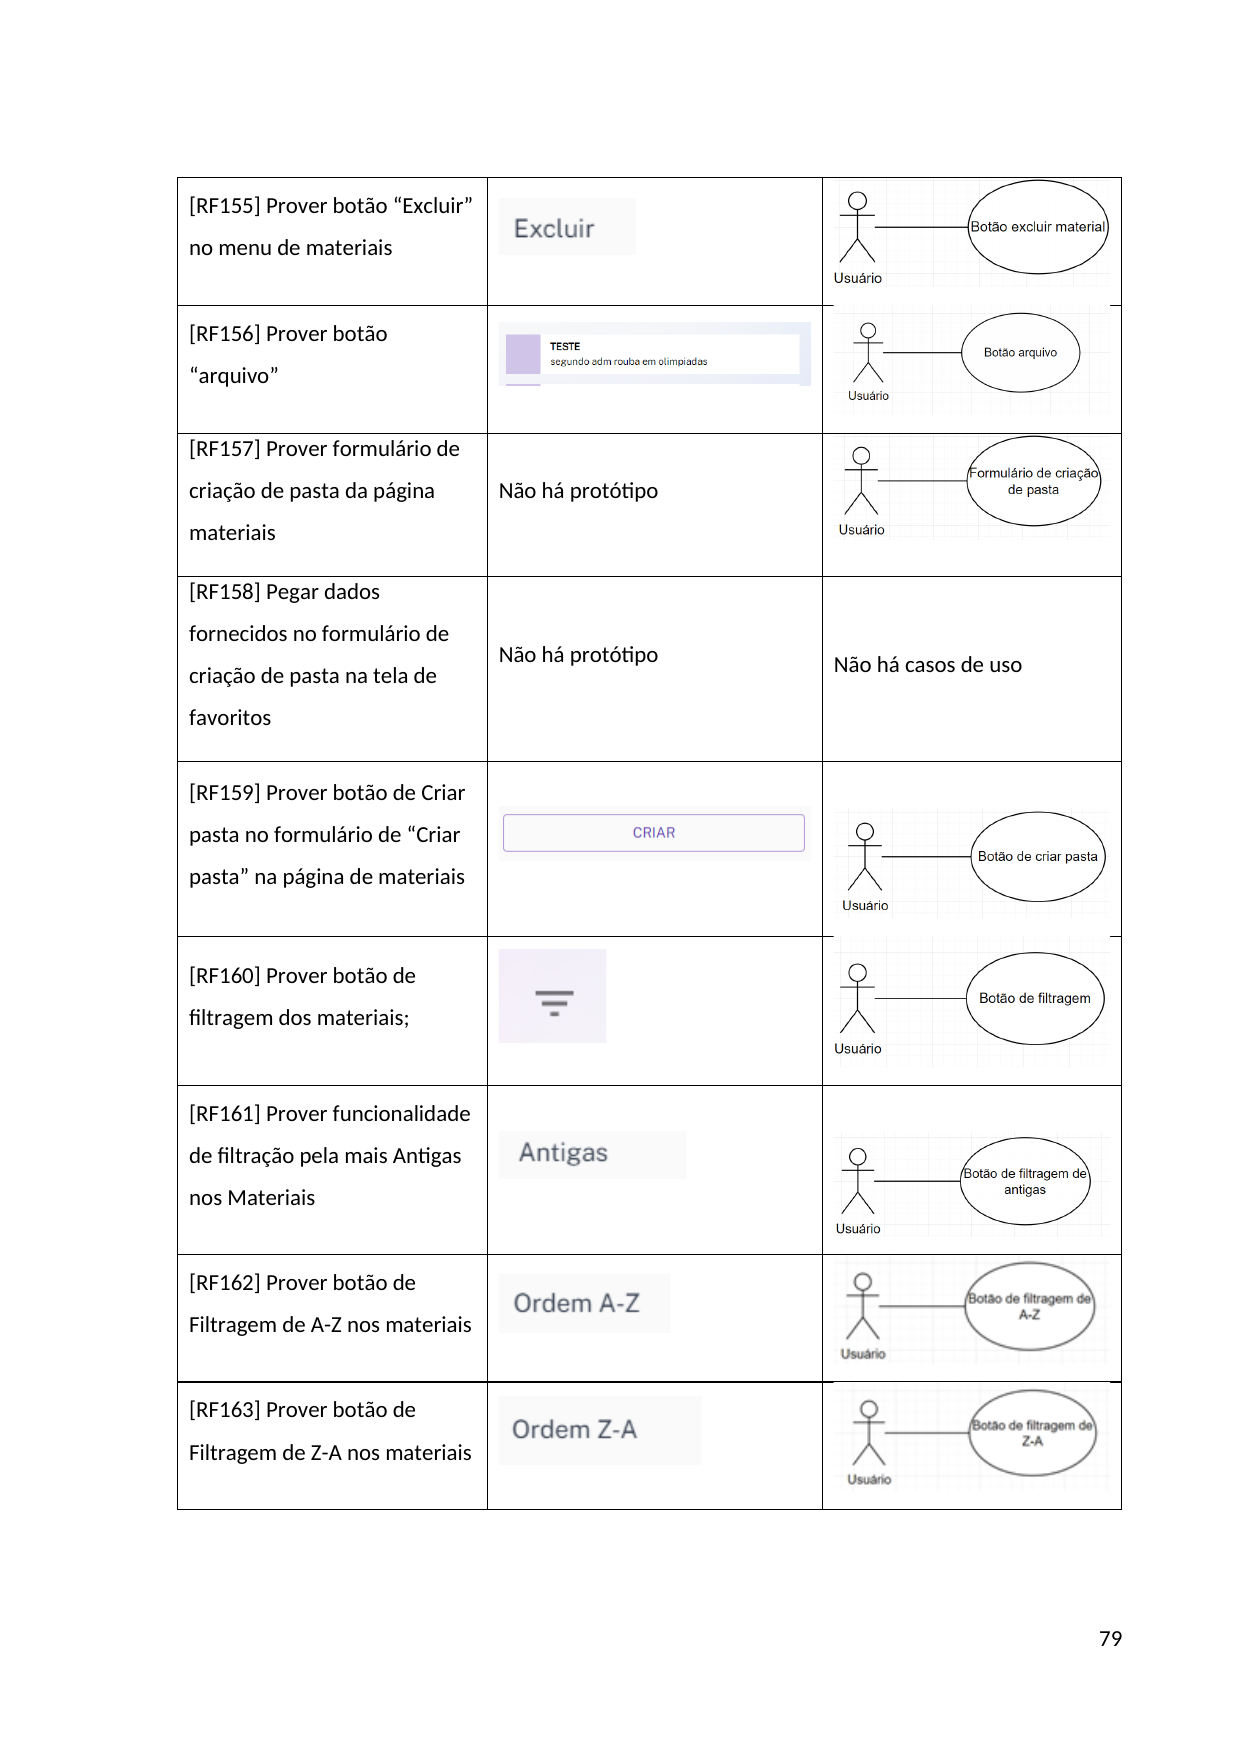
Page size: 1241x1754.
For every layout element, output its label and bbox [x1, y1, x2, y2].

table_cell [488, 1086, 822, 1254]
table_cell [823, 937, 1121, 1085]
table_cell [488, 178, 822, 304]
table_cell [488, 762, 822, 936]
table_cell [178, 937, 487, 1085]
picture [833, 936, 1111, 1067]
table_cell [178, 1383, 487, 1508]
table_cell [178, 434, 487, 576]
picture [498, 806, 812, 861]
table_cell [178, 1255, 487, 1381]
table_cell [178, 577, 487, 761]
picture [498, 949, 607, 1043]
picture [833, 434, 1111, 540]
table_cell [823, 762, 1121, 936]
picture [833, 1132, 1111, 1237]
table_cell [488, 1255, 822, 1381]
picture [498, 1131, 687, 1179]
picture [498, 1274, 671, 1333]
picture [833, 808, 1111, 918]
picture [498, 1396, 702, 1465]
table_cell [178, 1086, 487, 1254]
picture [833, 1255, 1111, 1364]
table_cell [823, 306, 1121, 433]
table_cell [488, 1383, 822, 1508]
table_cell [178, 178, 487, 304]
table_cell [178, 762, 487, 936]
picture [833, 178, 1111, 287]
picture [498, 198, 637, 255]
picture [833, 1382, 1111, 1491]
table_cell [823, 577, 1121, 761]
picture [833, 305, 1111, 415]
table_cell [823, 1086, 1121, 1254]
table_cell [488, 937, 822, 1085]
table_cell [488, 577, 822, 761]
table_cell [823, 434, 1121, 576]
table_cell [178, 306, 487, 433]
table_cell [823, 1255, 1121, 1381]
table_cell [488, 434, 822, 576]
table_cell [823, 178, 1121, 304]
picture [498, 322, 812, 386]
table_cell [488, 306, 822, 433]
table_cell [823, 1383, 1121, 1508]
